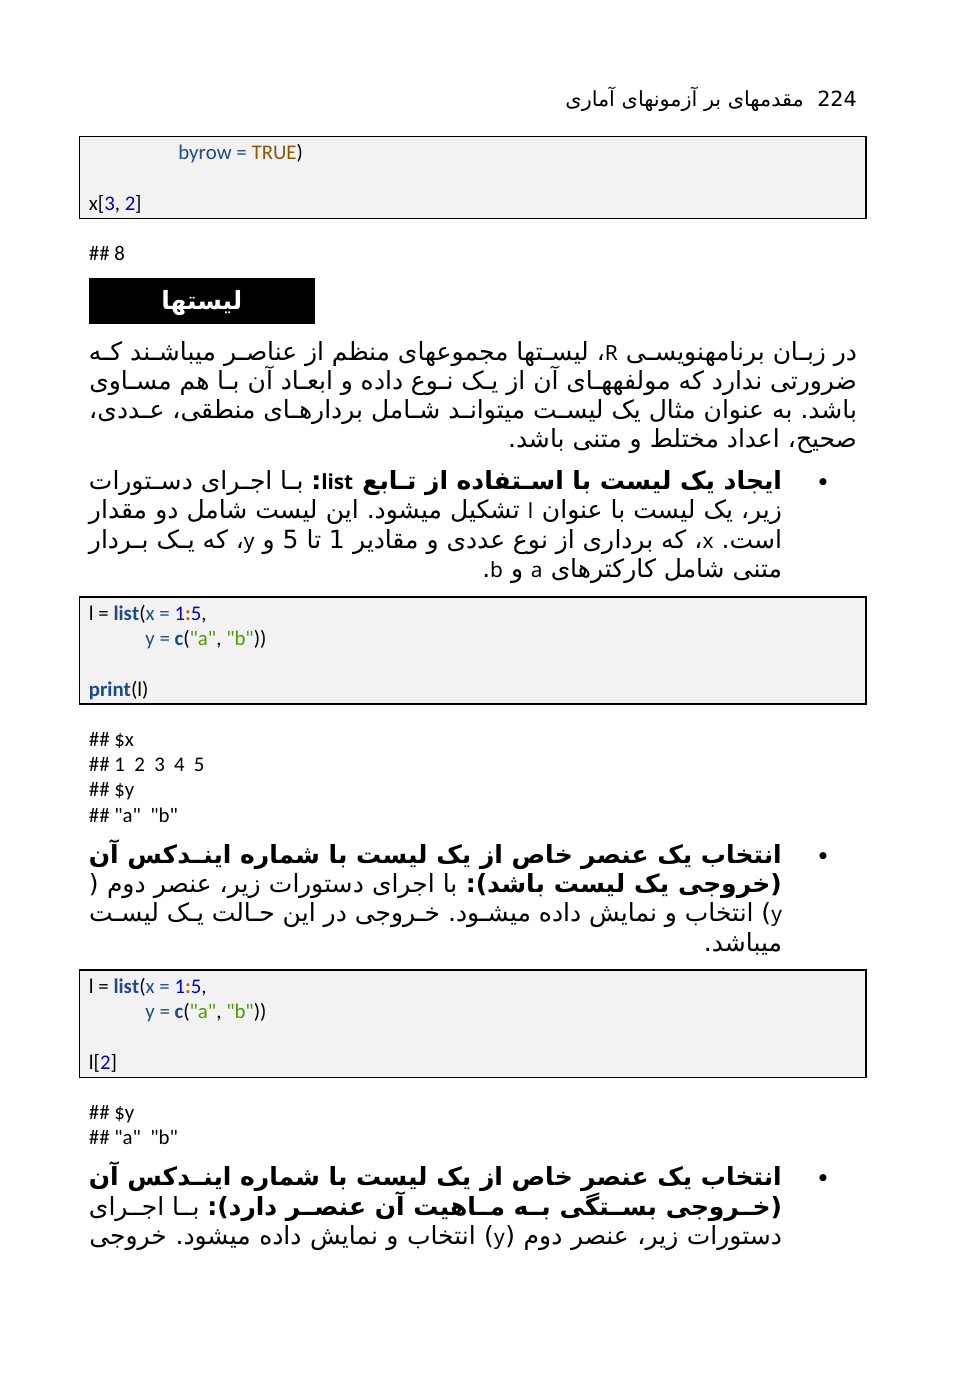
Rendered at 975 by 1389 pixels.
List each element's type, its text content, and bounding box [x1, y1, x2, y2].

text ## 8 [89, 240, 857, 266]
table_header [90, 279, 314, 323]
list ایجاد یک لیست با استفاده از تابع list: با اجرای دستورات زیر، یک لیست با عنوان l تشکیل می‏شود. این لیست شامل دو مقدار است. x، که برداری از نوع عددی و مقادیر 1 تا 5 و y، که یک بردار متنی شامل کارکترهای a و b. [89, 466, 819, 583]
text در زبان برنامه‏نویسی R، لیست‏ها مجموعه‏ای منظم از عناصر می‏باشند که ضرورتی ندارد که مولفه‏های آن از یک نوع داده و ابعاد آن با هم مساوی باشد. به عنوان مثال یک لیست می‏تواند شامل بردارهای منطقی، عددی، صحیح، اعداد مختلط و متنی باشد. [89, 337, 857, 453]
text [80, 137, 865, 218]
text ## $x ## 1 2 3 4 5 ## $y ## "a" "b" [89, 726, 857, 827]
list انتخاب یک عنصر خاص از یک لیست با شماره ایندکس آن (خروجی یک لیست باشد): با اجرای دستورات زیر، عنصر‏ دوم (y) انتخاب و نمایش داده می‏شود. خروجی در این حالت یک لیست می‏باشد. [89, 840, 819, 957]
text l = list(x = 1:5, y = c("a", "b")) l[2] [80, 971, 865, 1077]
text ## $y ## "a" "b" [89, 1099, 857, 1150]
text l = list(x = 1:5, y = c("a", "b")) print(l) [80, 598, 865, 703]
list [89, 1162, 819, 1250]
